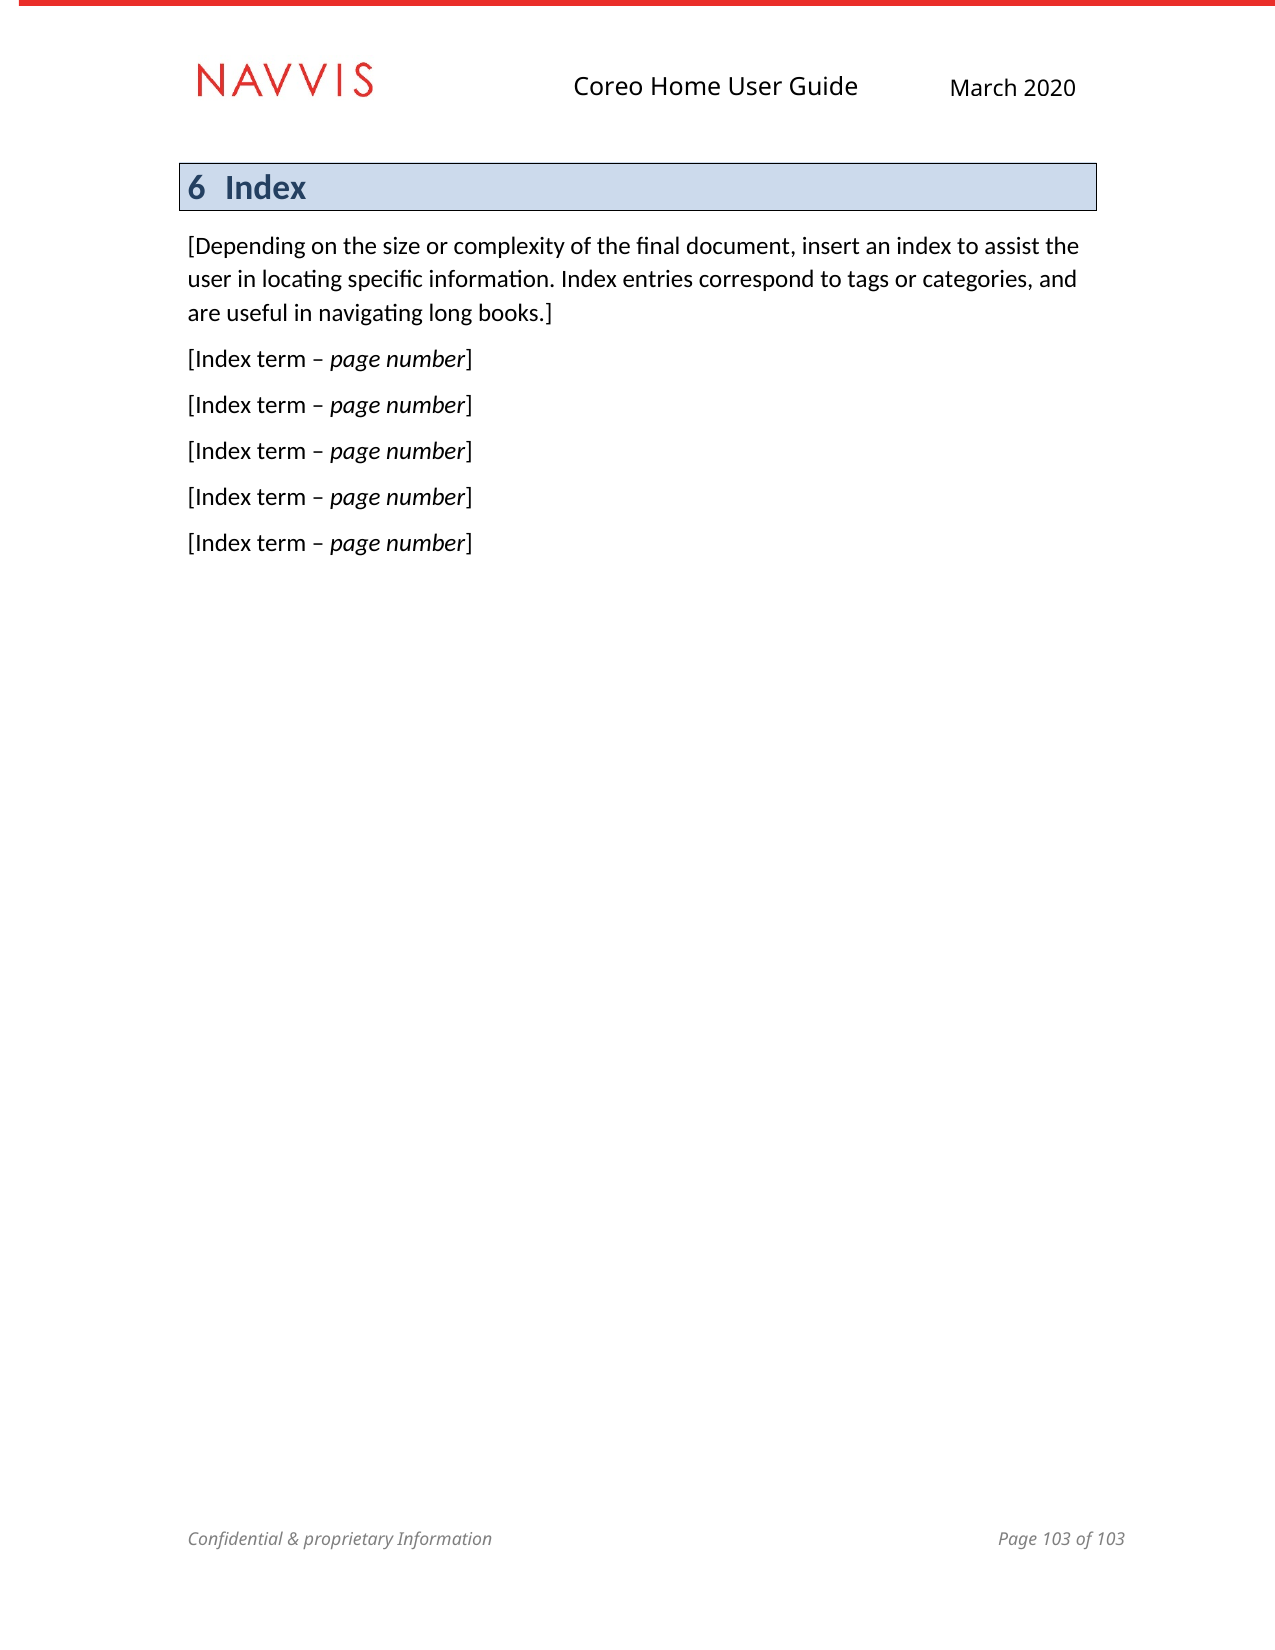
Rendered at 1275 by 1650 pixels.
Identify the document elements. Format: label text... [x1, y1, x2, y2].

text [Depending on the size or complexity of the final document, insert an index to assist the user in locating specific information. Index entries correspond to tags or categories, and are useful in navigating long books.] [187, 230, 1087, 327]
text [Index term – page number] [187, 481, 1087, 512]
text [Index term – page number] [187, 527, 1087, 558]
text [Index term – page number] [187, 435, 1087, 466]
subtitle Index [180, 164, 1096, 210]
text [Index term – page number] [187, 343, 1087, 373]
picture [187, 55, 383, 104]
text [Index term – page number] [187, 389, 1087, 419]
